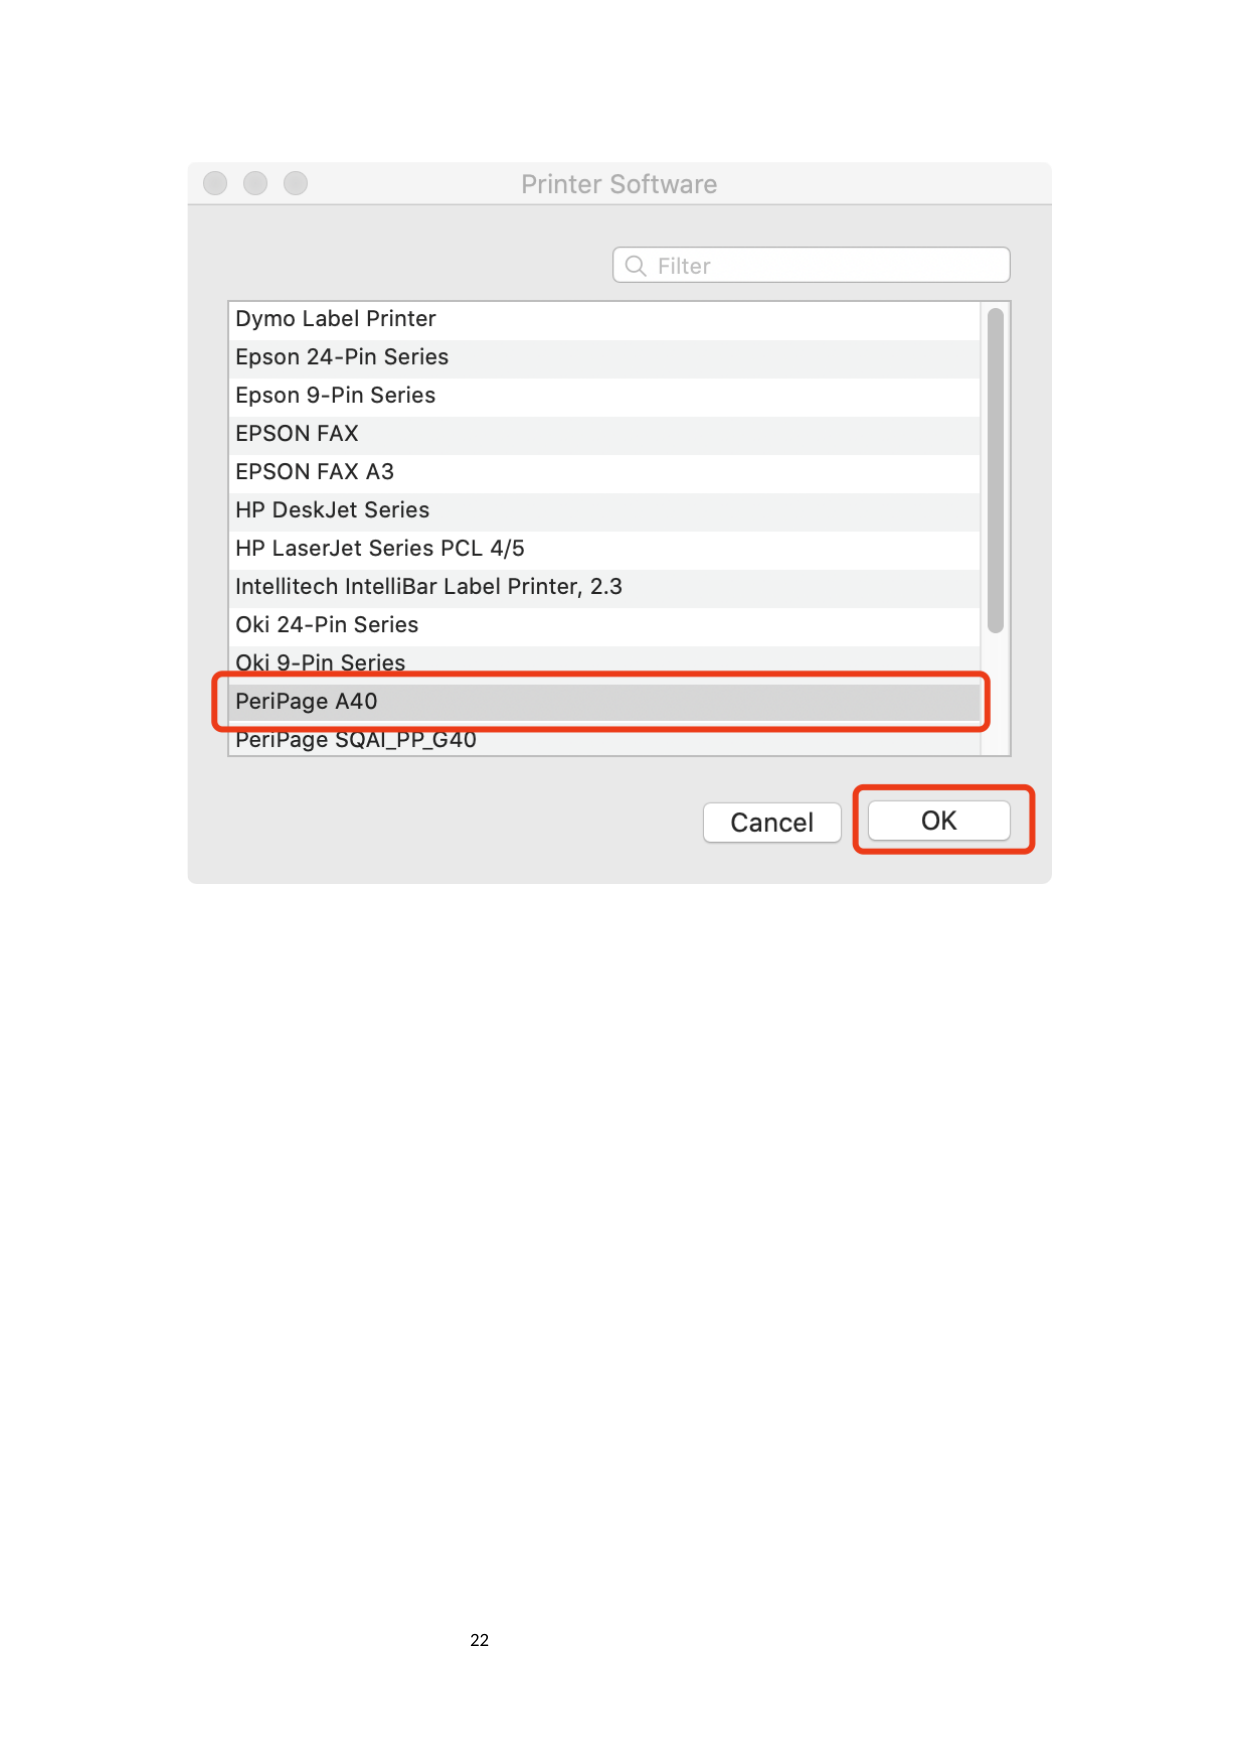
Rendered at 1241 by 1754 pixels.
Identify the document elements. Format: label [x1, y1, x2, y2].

picture [187, 162, 1052, 884]
